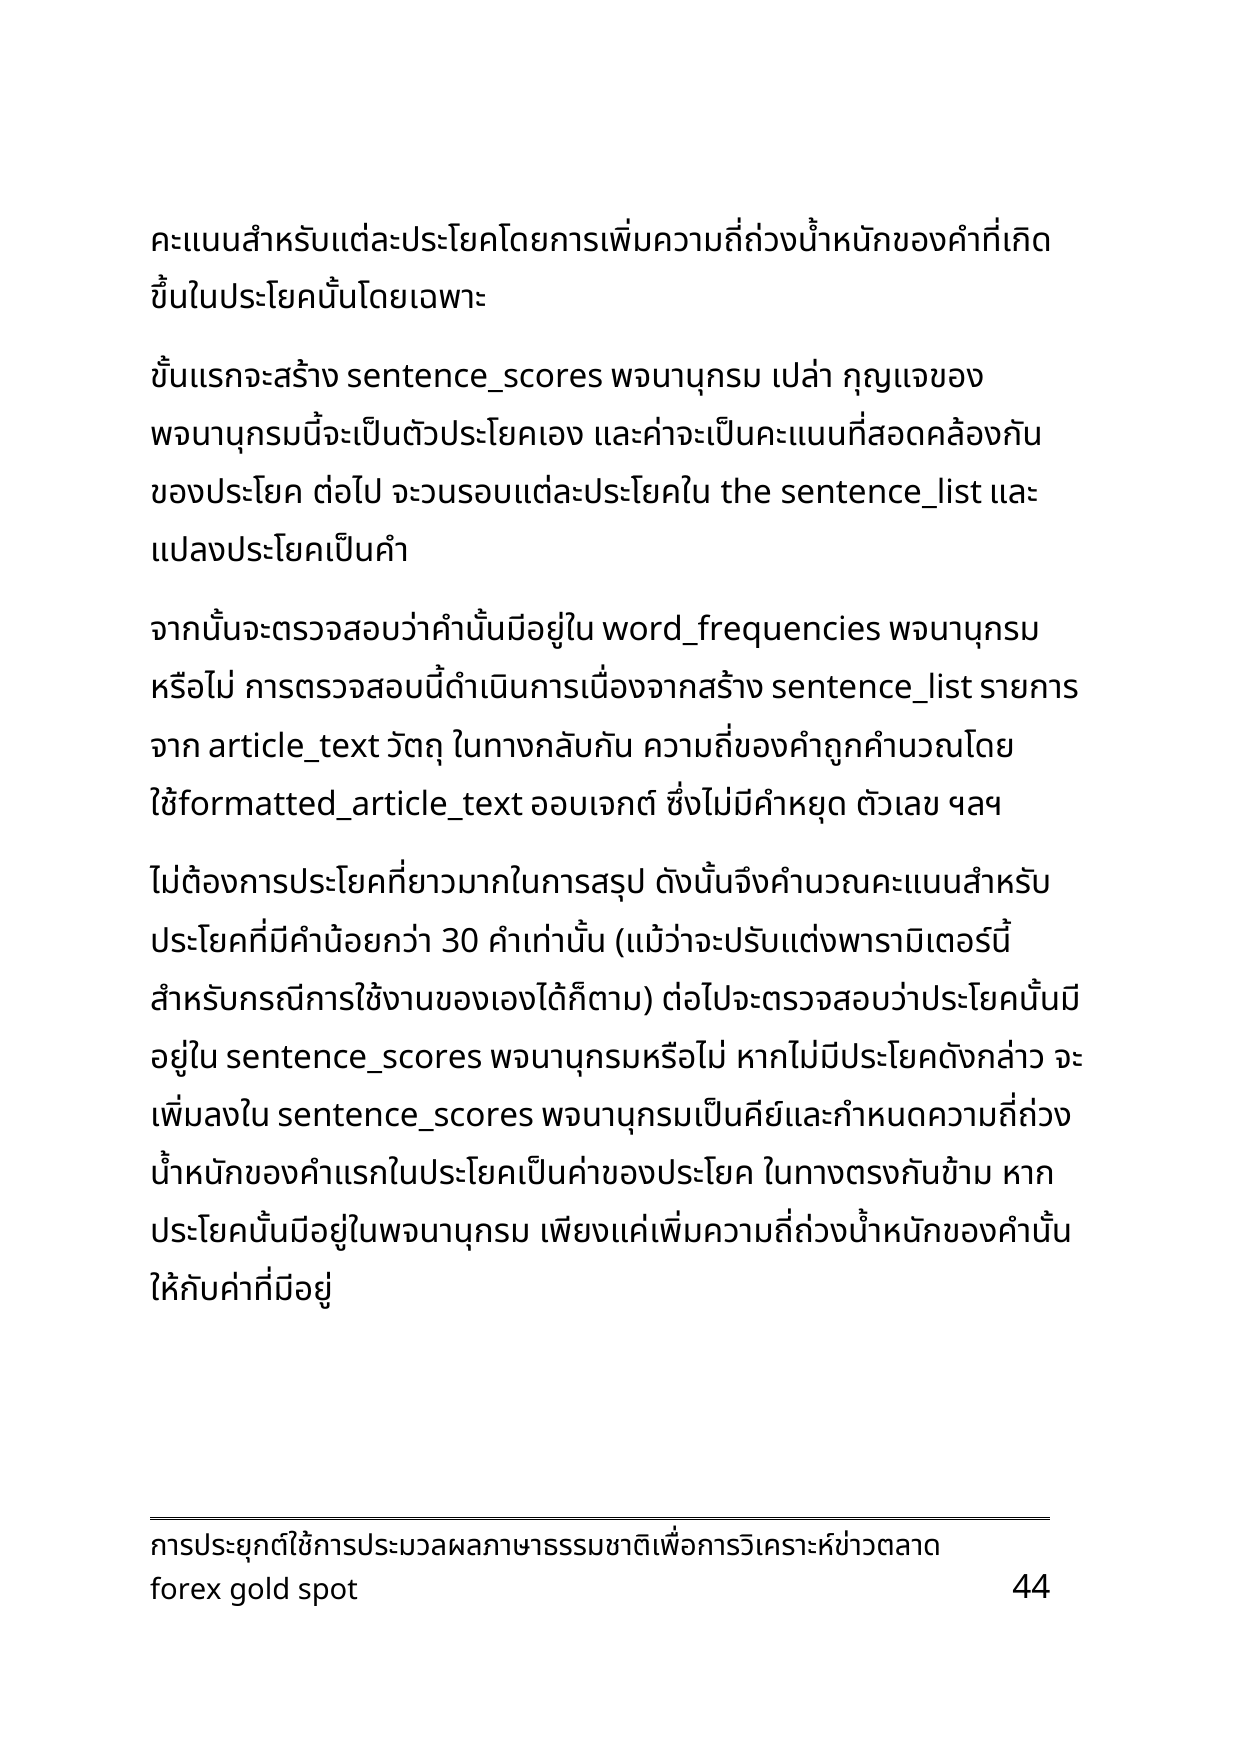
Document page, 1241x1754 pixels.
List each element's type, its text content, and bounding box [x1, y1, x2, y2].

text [150, 216, 1090, 324]
text จากนั้นจะตรวจสอบว่าคำนั้นมีอยู่ในword_frequenciesพจนานุกรมหรือไม่ การตรวจสอบนี้ดำเนินการเนื่องจากสร้างsentence_listรายการจากarticle_textวัตถุ ในทางกลับกัน ความถี่ของคำถูกคำนวณโดยใช้formatted_article_textออบเจกต์ ซึ่งไม่มีคำหยุด ตัวเลข ฯลฯ [150, 605, 1090, 830]
text ไม่ต้องการประโยคที่ยาวมากในการสรุป ดังนั้นจึงคำนวณคะแนนสำหรับประโยคที่มีคำน้อยกว่า 30 คำเท่านั้น (แม้ว่าจะปรับแต่งพารามิเตอร์นี้สำหรับกรณีการใช้งานของเองได้ก็ตาม) ต่อไปจะตรวจสอบว่าประโยคนั้นมีอยู่ในsentence_scoresพจนานุกรมหรือไม่ หากไม่มีประโยคดังกล่าว จะเพิ่มลงในsentence_scoresพจนานุกรมเป็นคีย์และกำหนดความถี่ถ่วงน้ำหนักของคำแรกในประโยคเป็นค่าของประโยค ในทางตรงกันข้าม หากประโยคนั้นมีอยู่ในพจนานุกรม เพียงแค่เพิ่มความถี่ถ่วงน้ำหนักของคำนั้นให้กับค่าที่มีอยู่ [150, 858, 1090, 1315]
text ขั้นแรกจะสร้างsentence_scoresพจนานุกรม เปล่า กุญแจของพจนานุกรมนี้จะเป็นตัวประโยคเอง และค่าจะเป็นคะแนนที่สอดคล้องกันของประโยค ต่อไป จะวนรอบแต่ละประโยคใน the sentence_listและแปลงประโยคเป็นคำ [150, 352, 1090, 577]
